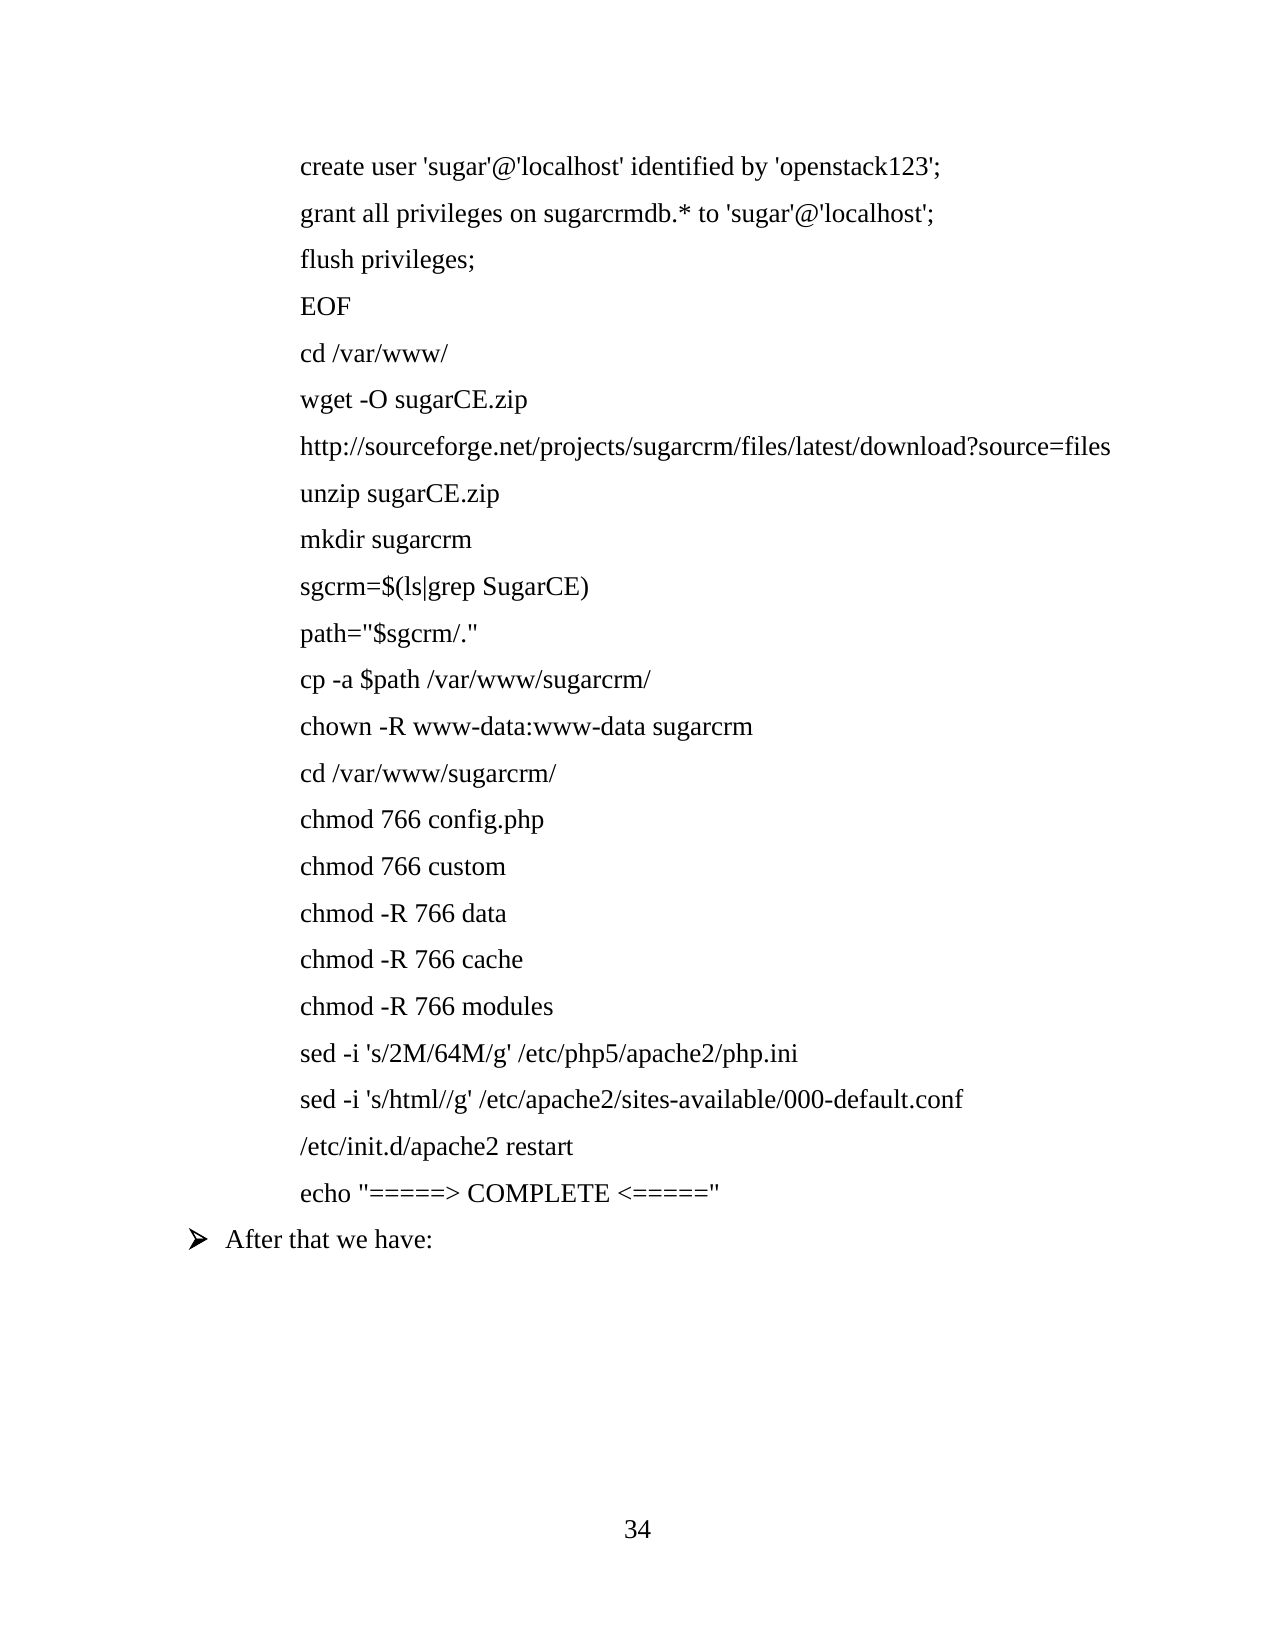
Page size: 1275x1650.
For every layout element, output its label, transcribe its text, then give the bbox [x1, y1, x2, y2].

list flush privileges; [300, 243, 1125, 274]
list After that we have: [187, 1223, 1125, 1254]
list create user 'sugar'@'localhost' identified by 'openstack123'; [300, 150, 1125, 181]
list sed -i 's/2M/64M/g' /etc/php5/apache2/php.ini [300, 1037, 1125, 1068]
list chmod -R 766 cache [300, 943, 1125, 974]
list sed -i 's/html//g' /etc/apache2/sites-available/000-default.conf [300, 1083, 1125, 1114]
list unzip sugarCE.zip [300, 477, 1125, 508]
list mkdir sugarcrm [300, 523, 1125, 554]
list cp -a $path /var/www/sugarcrm/ [300, 663, 1125, 694]
list echo "=====> COMPLETE <=====" [300, 1177, 1125, 1208]
list chmod -R 766 modules [300, 990, 1125, 1021]
list cd /var/www/ [300, 337, 1125, 368]
list path="$sgcrm/." [300, 617, 1125, 648]
list chown -R www-data:www-data sugarcrm [300, 710, 1125, 741]
list sgcrm=$(ls|grep SugarCE) [300, 570, 1125, 601]
list chmod -R 766 data [300, 897, 1125, 928]
list EOF [300, 290, 1125, 321]
list wget -O sugarCE.zip http://sourceforge.net/projects/sugarcrm/files/latest/download?source=files [300, 383, 1125, 461]
list chmod 766 config.php [300, 803, 1125, 834]
list /etc/init.d/apache2 restart [300, 1130, 1125, 1161]
list chmod 766 custom [300, 850, 1125, 881]
list grant all privileges on sugarcrmdb.* to 'sugar'@'localhost'; [300, 197, 1125, 228]
list cd /var/www/sugarcrm/ [300, 757, 1125, 788]
